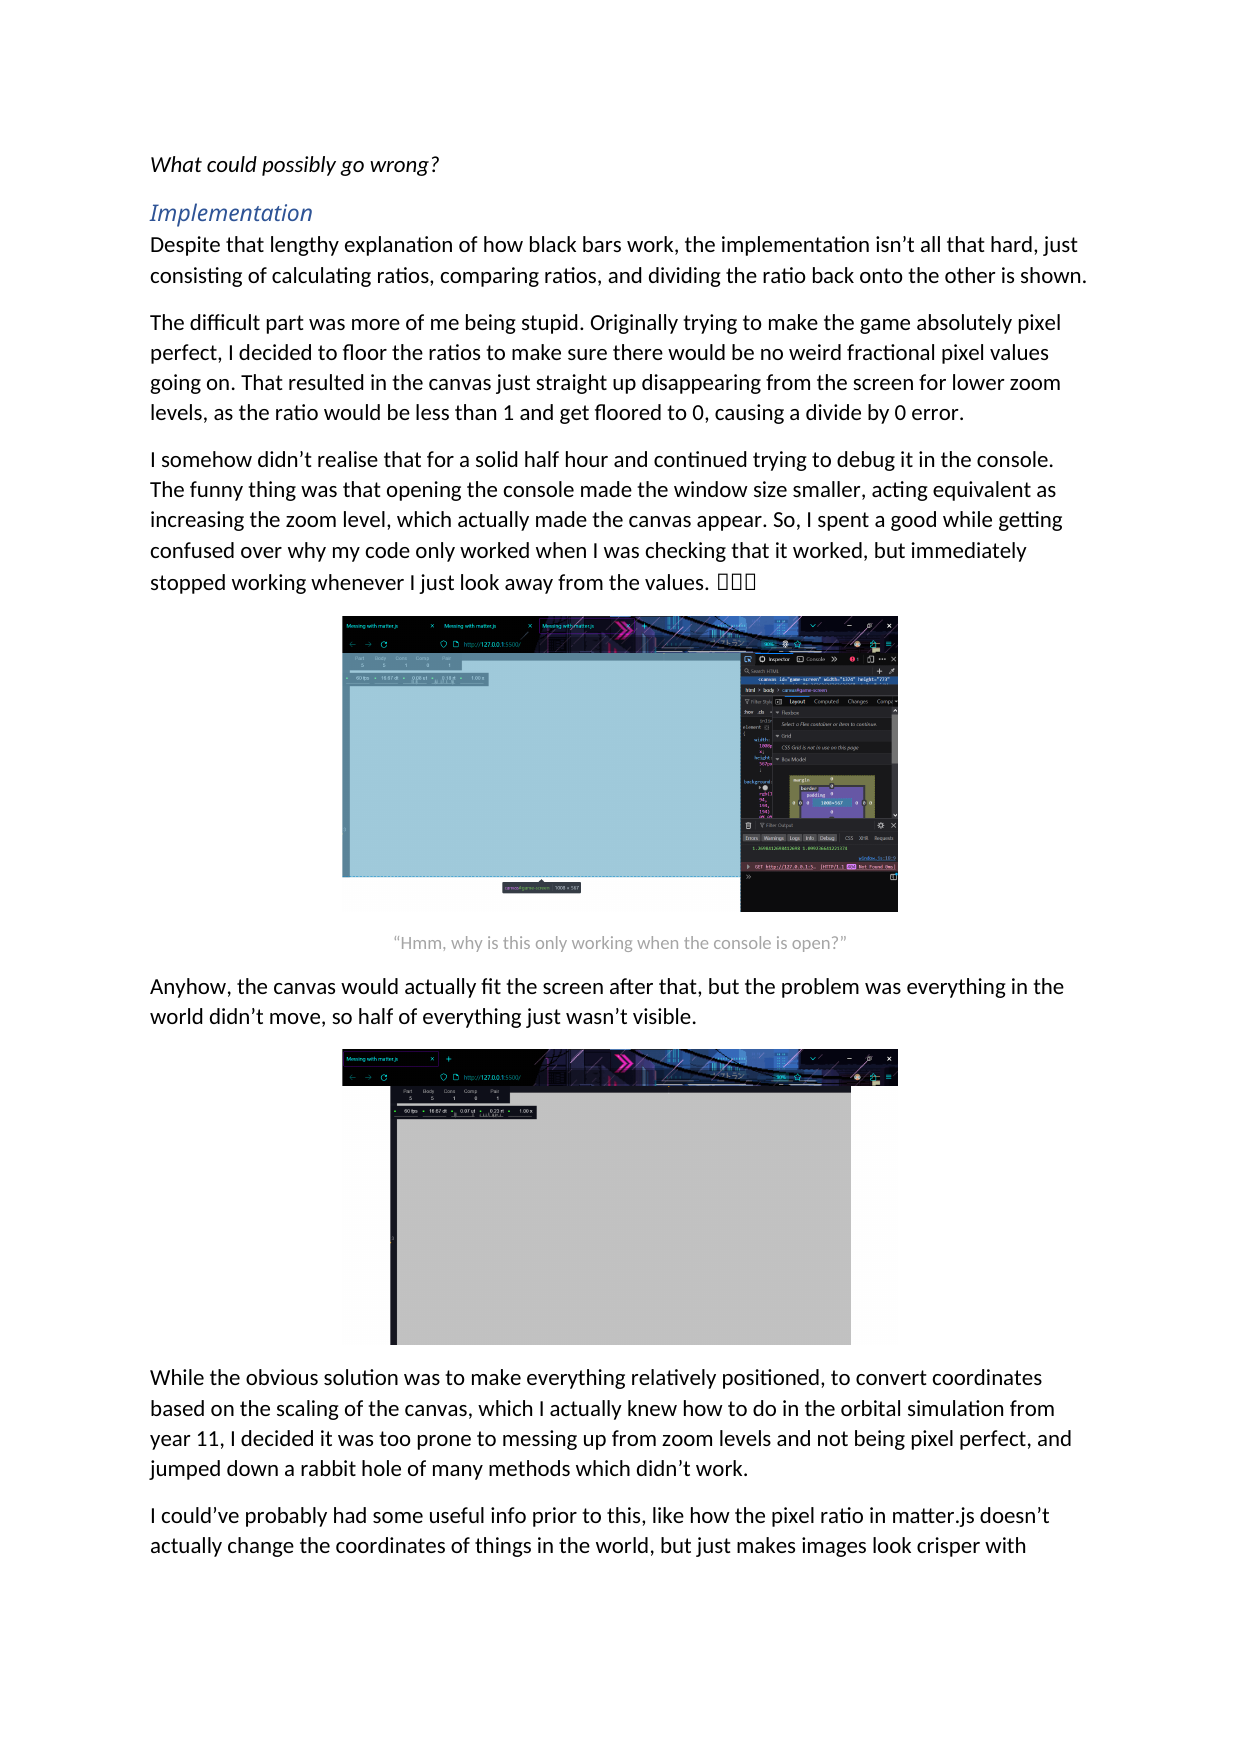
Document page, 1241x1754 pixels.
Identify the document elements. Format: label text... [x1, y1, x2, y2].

text “Hmm, why is this only working when the console is open?” [150, 931, 1090, 954]
text The difficult part was more of me being stupid. Originally trying to make the game absolutely pixel perfect, I decided to floor the ratios to make sure there would be no weird fractional pixel values going on. That resulted in the canvas just straight up disappearing from the screen for lower zoom levels, as the ratio would be less than 1 and get floored to 0, causing a divide by 0 error. [150, 308, 1090, 426]
text While the obvious solution was to make everything relatively positioned, to convert coordinates based on the scaling of the canvas, which I actually knew how to do in the orbital simulation from year 11, I decided it was too prone to messing up from zoom levels and not being pixel perfect, and jumped down a rabbit hole of many methods which didn’t work. [150, 1363, 1090, 1482]
picture [342, 616, 898, 912]
text What could possibly go wrong? [150, 150, 1090, 178]
picture [342, 1049, 898, 1345]
text Despite that lengthy explanation of how black bars work, the implementation isn’t all that hard, just consisting of calculating ratios, comparing ratios, and dividing the ratio back onto the other is shown. [150, 231, 1090, 289]
text I somehow didn’t realise that for a solid half hour and continued trying to debug it in the console. The funny thing was that opening the console made the window size smaller, acting equivalent as increasing the zoom level, which actually made the canvas appear. So, I spent a good while getting confused over why my code only worked when I was checking that it worked, but immediately stopped working whenever I just look away from the values. [150, 445, 1090, 598]
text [150, 1501, 1090, 1559]
subtitle Implementation [150, 197, 1090, 228]
text Anyhow, the canvas would actually fit the screen after that, but the problem was everything in the world didn’t move, so half of everything just wasn’t visible. [150, 972, 1090, 1031]
